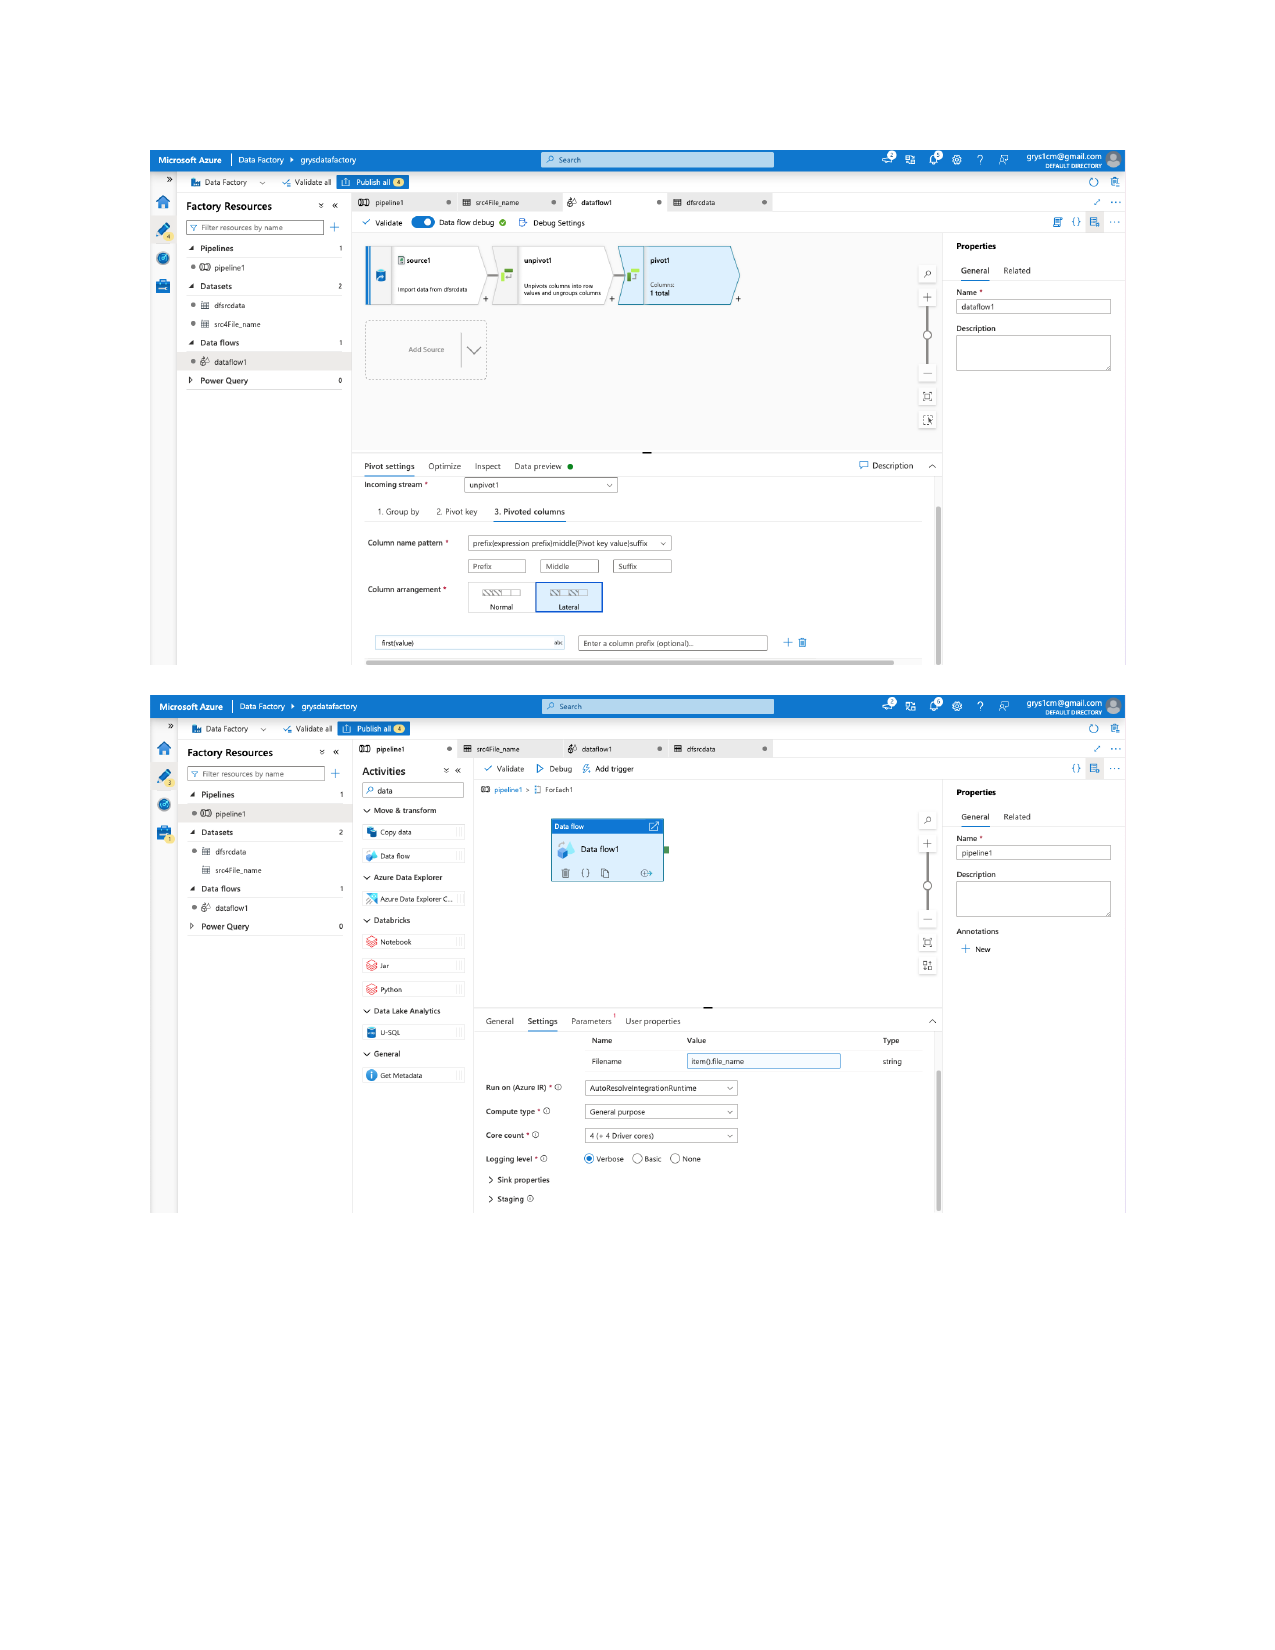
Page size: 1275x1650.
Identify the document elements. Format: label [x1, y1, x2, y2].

picture [150, 695, 1125, 1213]
picture [150, 150, 1125, 665]
